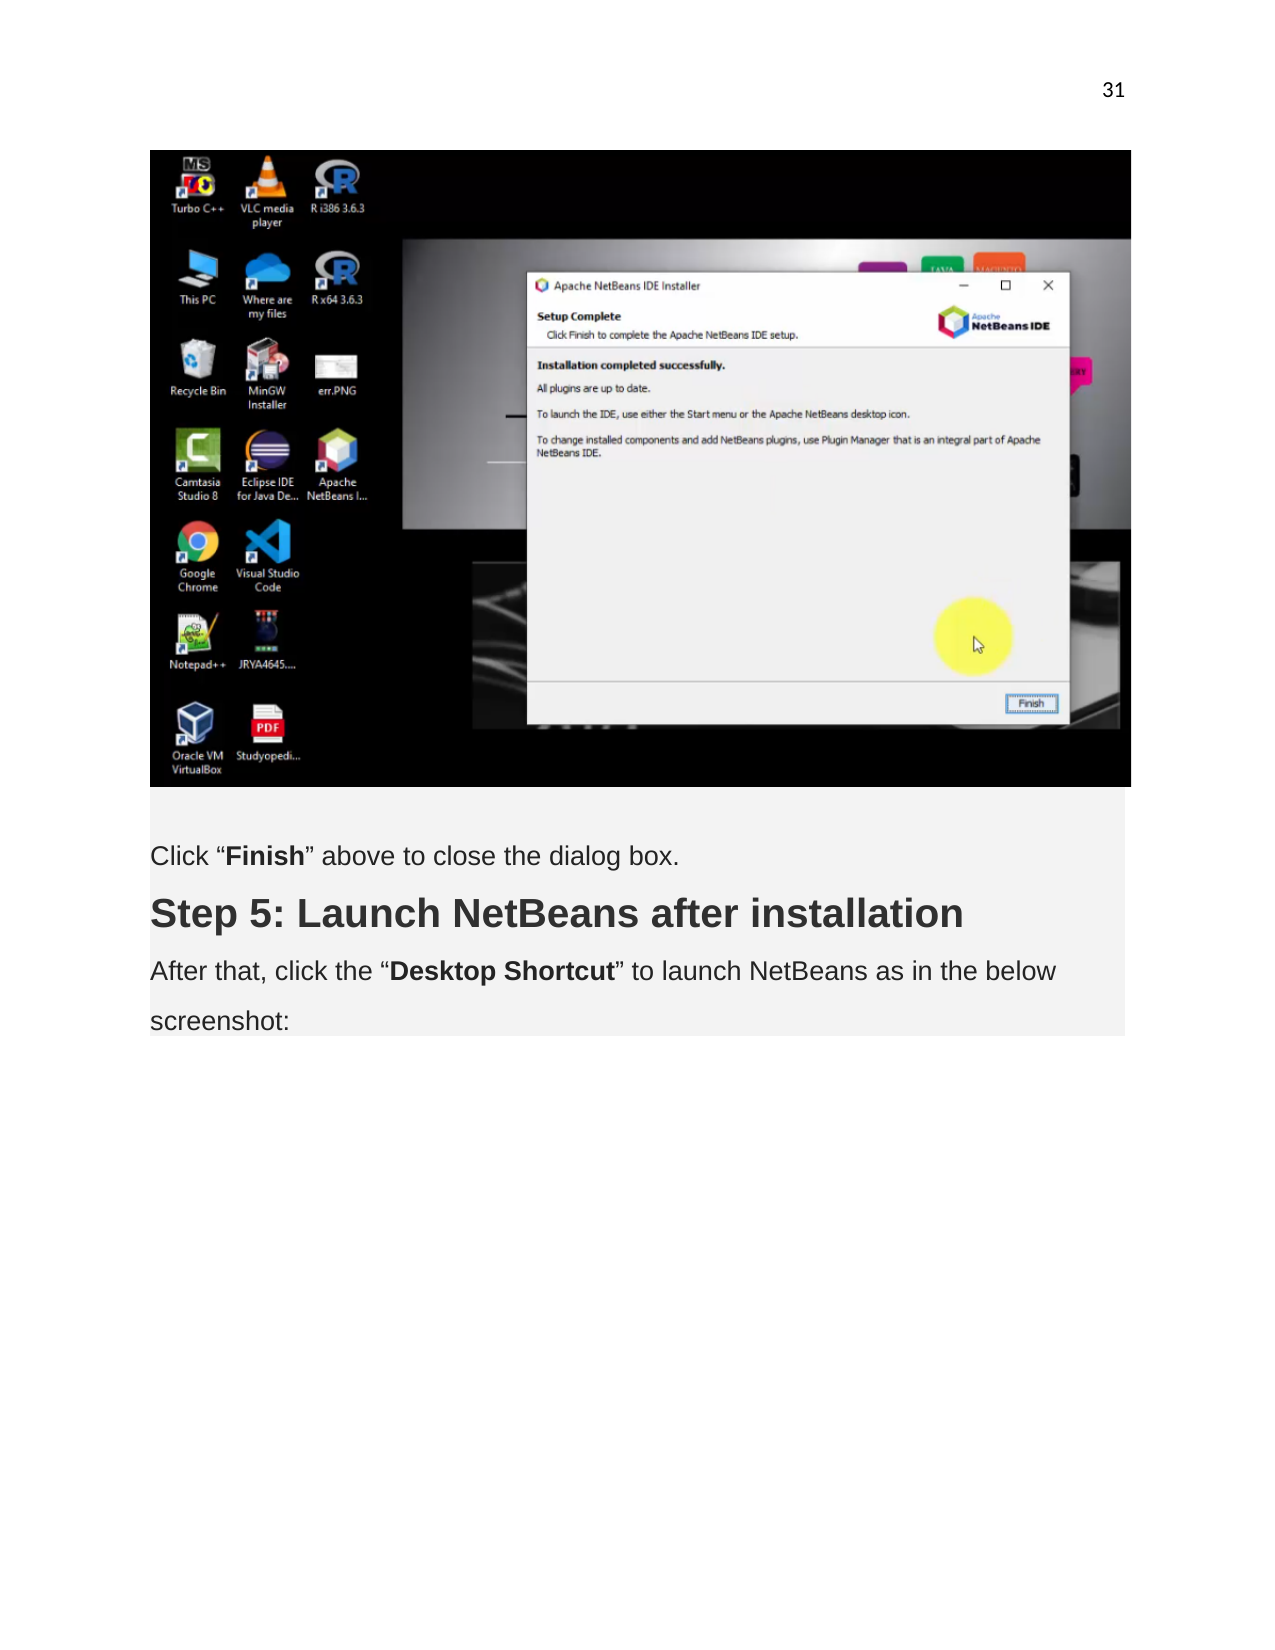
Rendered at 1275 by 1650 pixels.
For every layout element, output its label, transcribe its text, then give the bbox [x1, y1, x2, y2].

text Click “Finish” above to close the dialog box. [150, 821, 1125, 871]
text After that, click the “Desktop Shortcut” to launch NetBeans as in the below screenshot: [150, 936, 1125, 1036]
subtitle Step 5: Launch NetBeans after installation [150, 871, 1125, 936]
picture [150, 150, 1132, 787]
